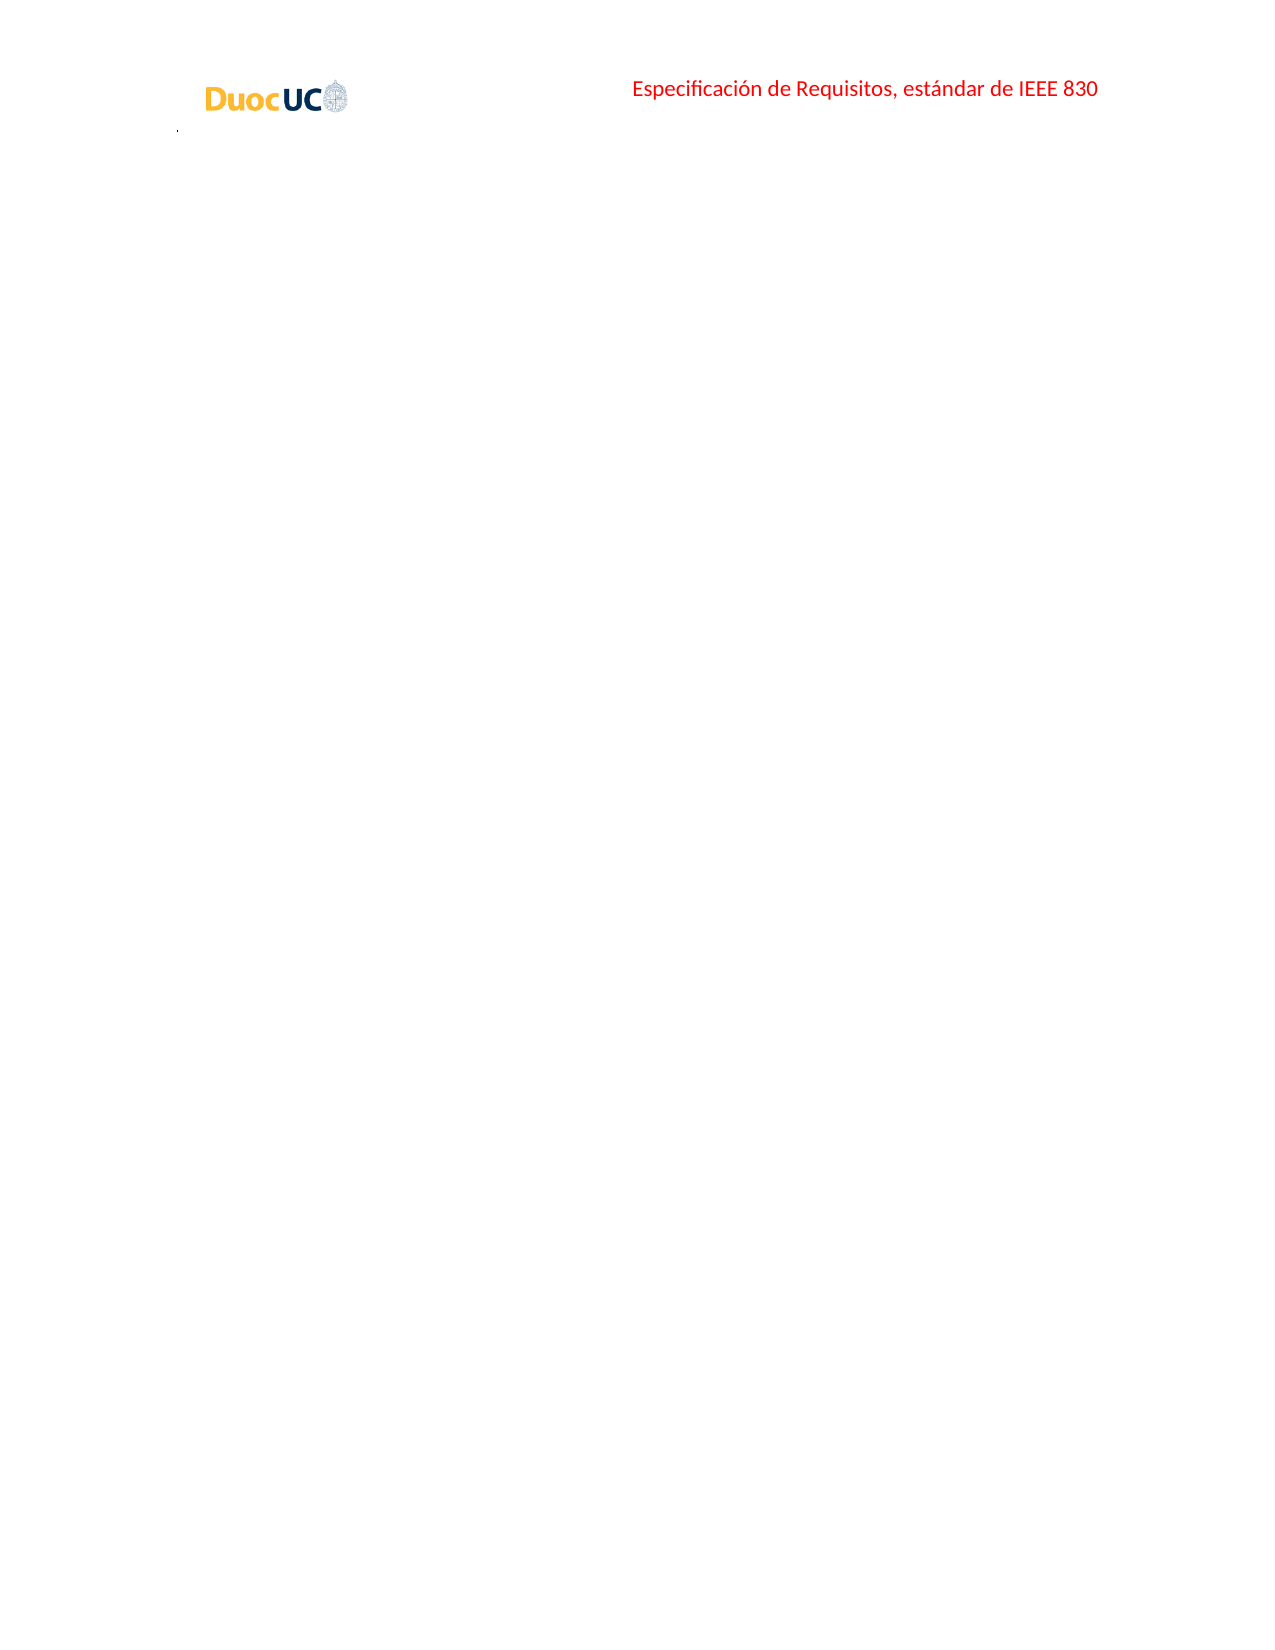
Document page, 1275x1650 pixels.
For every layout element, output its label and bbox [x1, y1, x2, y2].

picture [206, 76, 348, 115]
